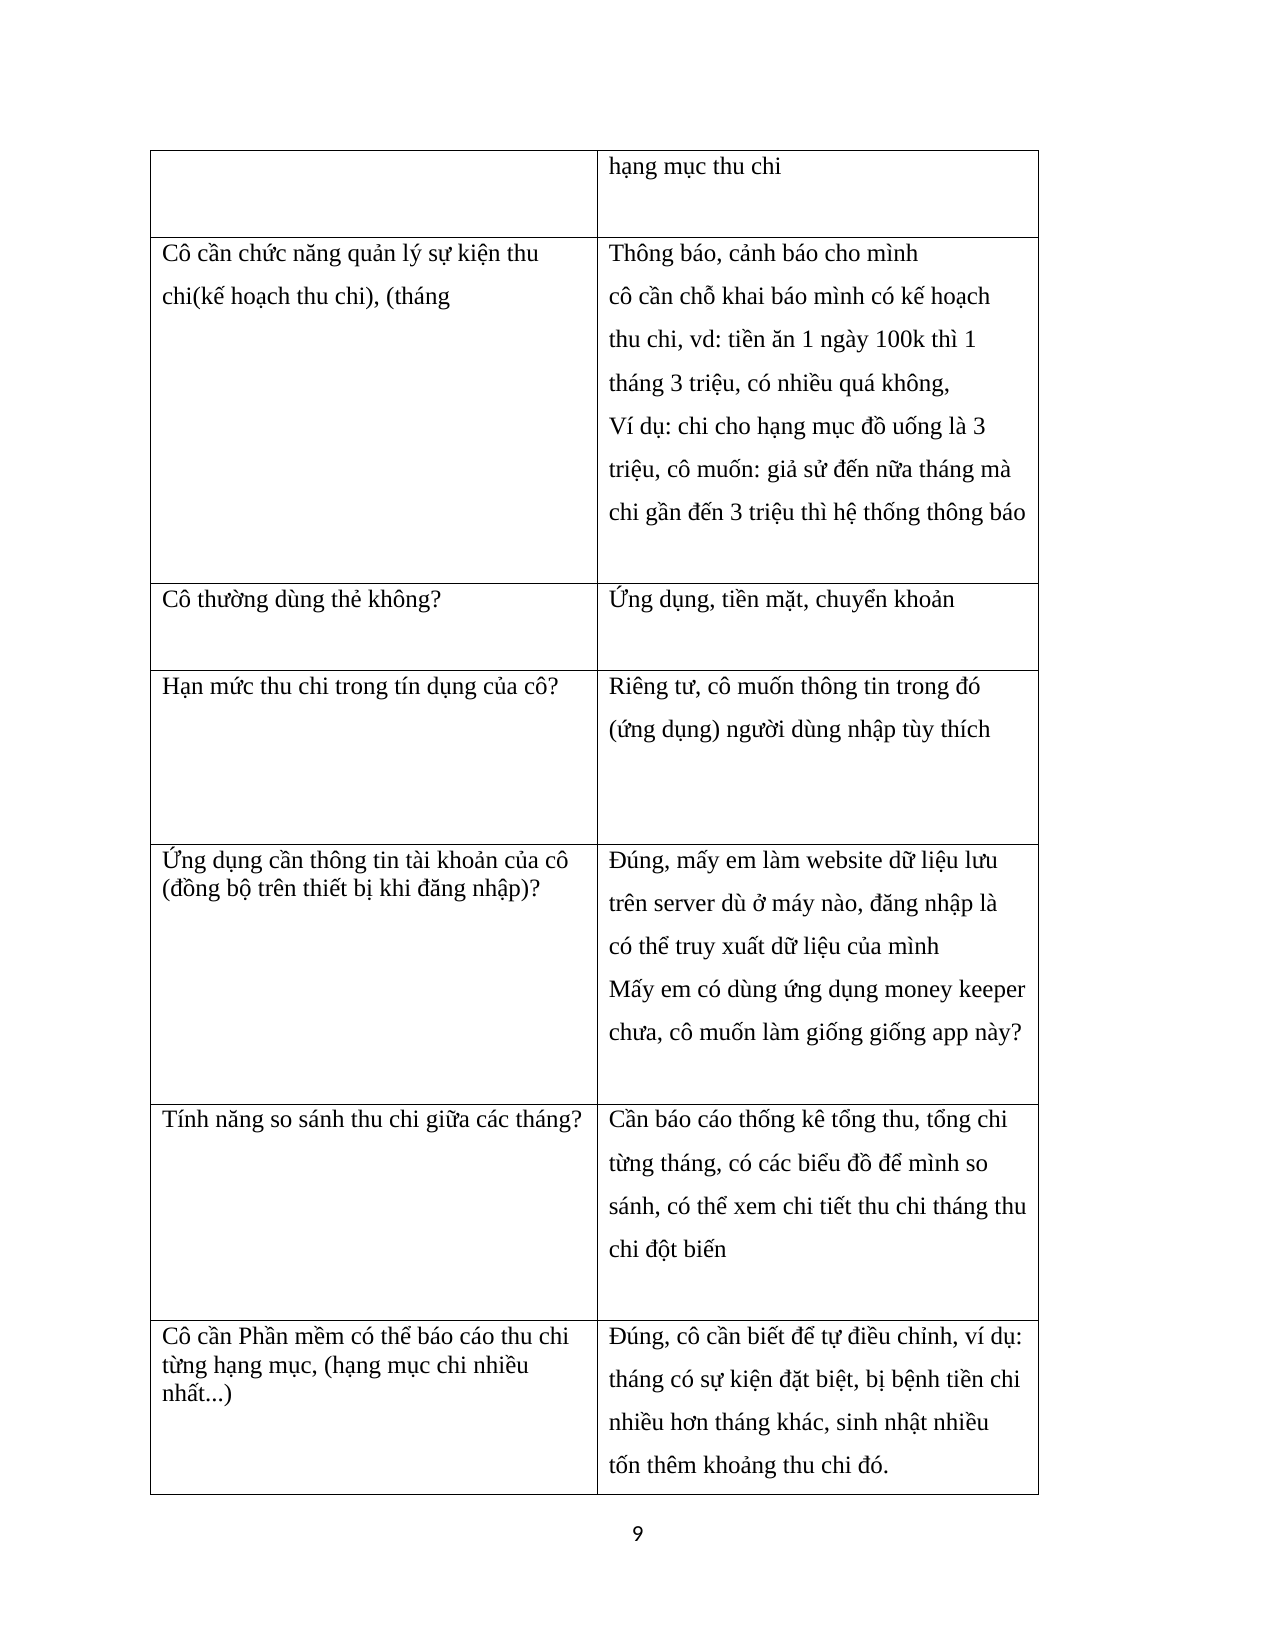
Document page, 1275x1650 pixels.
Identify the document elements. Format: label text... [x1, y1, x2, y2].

table_cell Cô cần chức năng quản lý sự kiện thu chi(kế hoạch thu chi), (tháng [151, 238, 597, 583]
table_cell Hạn mức thu chi trong tín dụng của cô? [151, 671, 597, 844]
table_cell Ứng dụng, tiền mặt, chuyển khoản [598, 584, 1038, 670]
table_cell Thông báo, cảnh báo cho mình cô cần chỗ khai báo mình có kế hoạch thu chi, vd: tiền ăn 1 ngày 100k thì 1 tháng 3 triệu, có nhiều quá không, Ví dụ: chi cho hạng mục đồ uống là 3 triệu, cô muốn: giả sử đến nữa tháng mà chi gần đến 3 triệu thì hệ thống thông báo [598, 238, 1038, 583]
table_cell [598, 151, 1038, 237]
table_cell Cần báo cáo thống kê tổng thu, tổng chi từng tháng, có các biểu đồ để mình so sánh, có thể xem chi tiết thu chi tháng thu chi đột biến [598, 1105, 1038, 1320]
table_cell Đúng, cô cần biết để tự điều chỉnh, ví dụ: tháng có sự kiện đặt biệt, bị bệnh tiền chi nhiều hơn tháng khác, sinh nhật nhiều tốn thêm khoảng thu chi đó. [598, 1321, 1038, 1493]
table_cell Cô cần Phần mềm có thể báo cáo thu chi từng hạng mục, (hạng mục chi nhiều nhất...) [151, 1321, 597, 1493]
table_cell Cô thường dùng thẻ không? [151, 584, 597, 670]
table_cell Riêng tư, cô muốn thông tin trong đó (ứng dụng) người dùng nhập tùy thích [598, 671, 1038, 844]
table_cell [151, 151, 597, 237]
table_cell Đúng, mấy em làm website dữ liệu lưu trên server dù ở máy nào, đăng nhập là có thể truy xuất dữ liệu của mình Mấy em có dùng ứng dụng money keeper chưa, cô muốn làm giống giống app này? [598, 845, 1038, 1103]
table_cell Tính năng so sánh thu chi giữa các tháng? [151, 1105, 597, 1320]
table_cell Ứng dụng cần thông tin tài khoản của cô (đồng bộ trên thiết bị khi đăng nhập)? [151, 845, 597, 1103]
